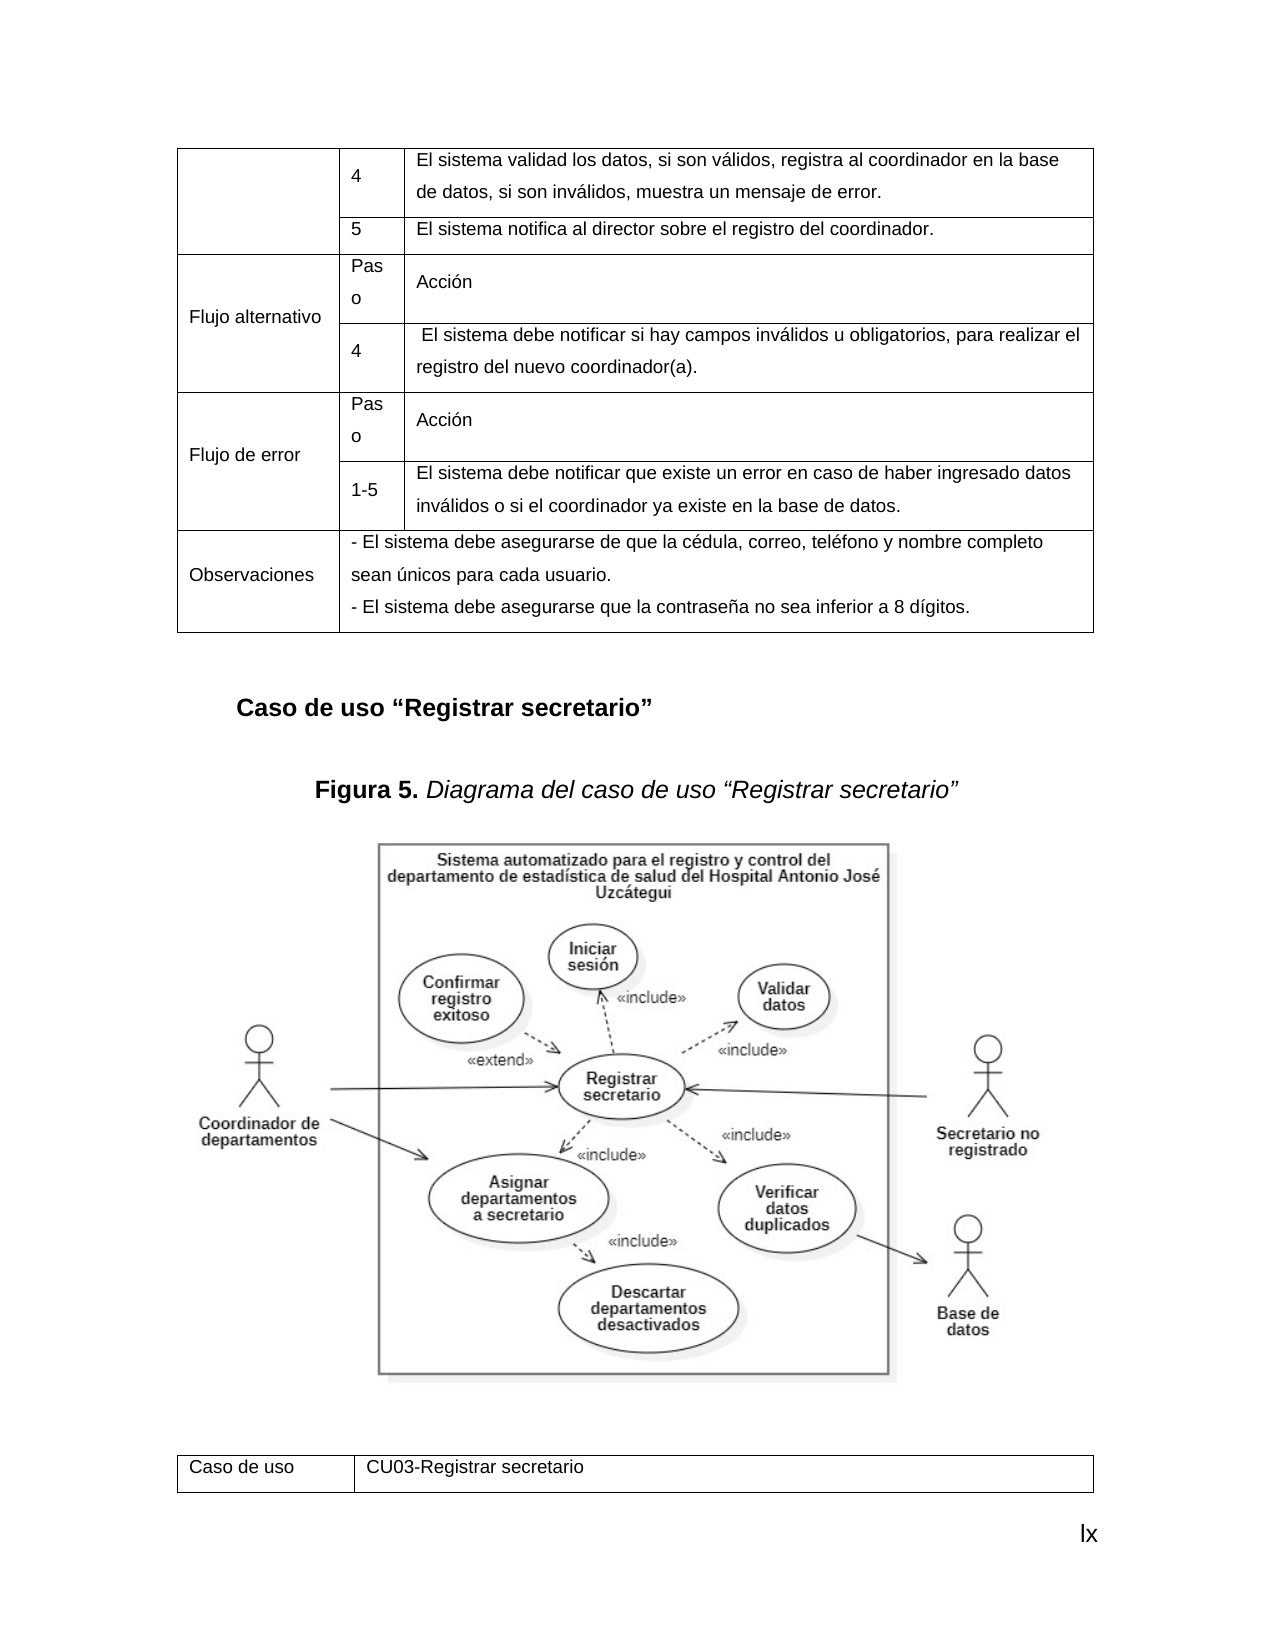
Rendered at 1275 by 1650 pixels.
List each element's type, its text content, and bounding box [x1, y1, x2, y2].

subtitle Caso de uso “Registrar secretario” [236, 693, 1098, 721]
table_header CU03-Registrar secretario [355, 1456, 1093, 1492]
table_cell Paso [340, 255, 404, 323]
table_cell El sistema validad los datos, si son válidos, registra al coordinador en la base de datos, si son inválidos, muestra un mensaje de error. [405, 149, 1093, 217]
table_cell Acción [405, 255, 1093, 323]
picture [177, 832, 1098, 1424]
table_cell Flujo de error [178, 393, 339, 530]
table_cell Flujo alternativo [178, 255, 339, 392]
table_cell - El sistema debe asegurarse de que la cédula, correo, teléfono y nombre completo sean únicos para cada usuario. - El sistema debe asegurarse que la contraseña no sea inferior a 8 dígitos. [340, 531, 1093, 632]
table_cell El sistema debe notificar si hay campos inválidos u obligatorios, para realizar el registro del nuevo coordinador(a). [405, 324, 1093, 392]
table_cell 4 [340, 324, 404, 392]
table_cell Observaciones [178, 531, 339, 632]
table_cell 4 [340, 149, 404, 217]
table_cell 5 [340, 218, 404, 254]
table_cell Acción [405, 393, 1093, 461]
table_header Caso de uso [178, 1456, 354, 1492]
table_cell 1-5 [340, 462, 404, 530]
table_cell Paso [340, 393, 404, 461]
table_cell El sistema notifica al director sobre el registro del coordinador. [405, 218, 1093, 254]
text Figura 5. Diagrama del caso de uso “Registrar secretario” [177, 775, 1098, 804]
table_cell El sistema debe notificar que existe un error en caso de haber ingresado datos inválidos o si el coordinador ya existe en la base de datos. [405, 462, 1093, 530]
